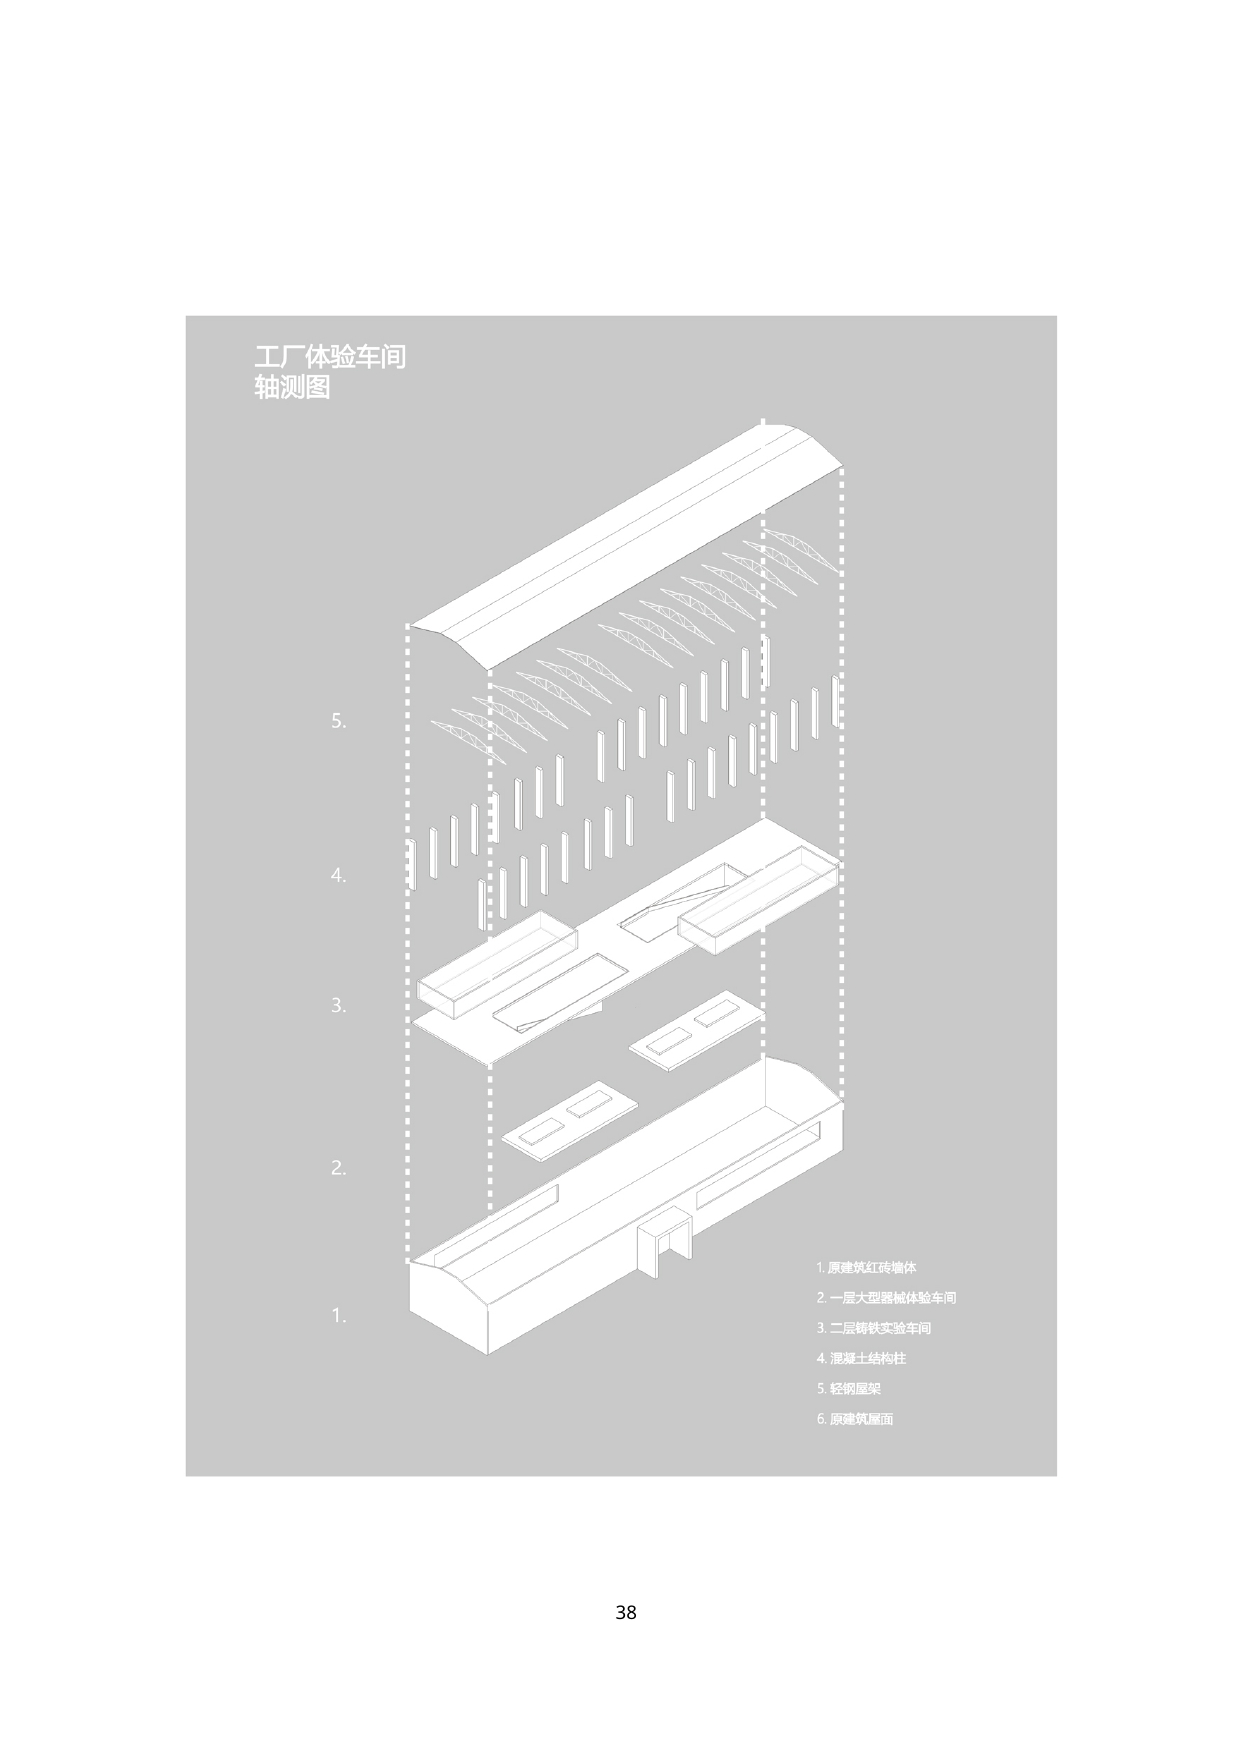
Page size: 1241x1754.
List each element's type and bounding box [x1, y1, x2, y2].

picture [183, 275, 1058, 1512]
